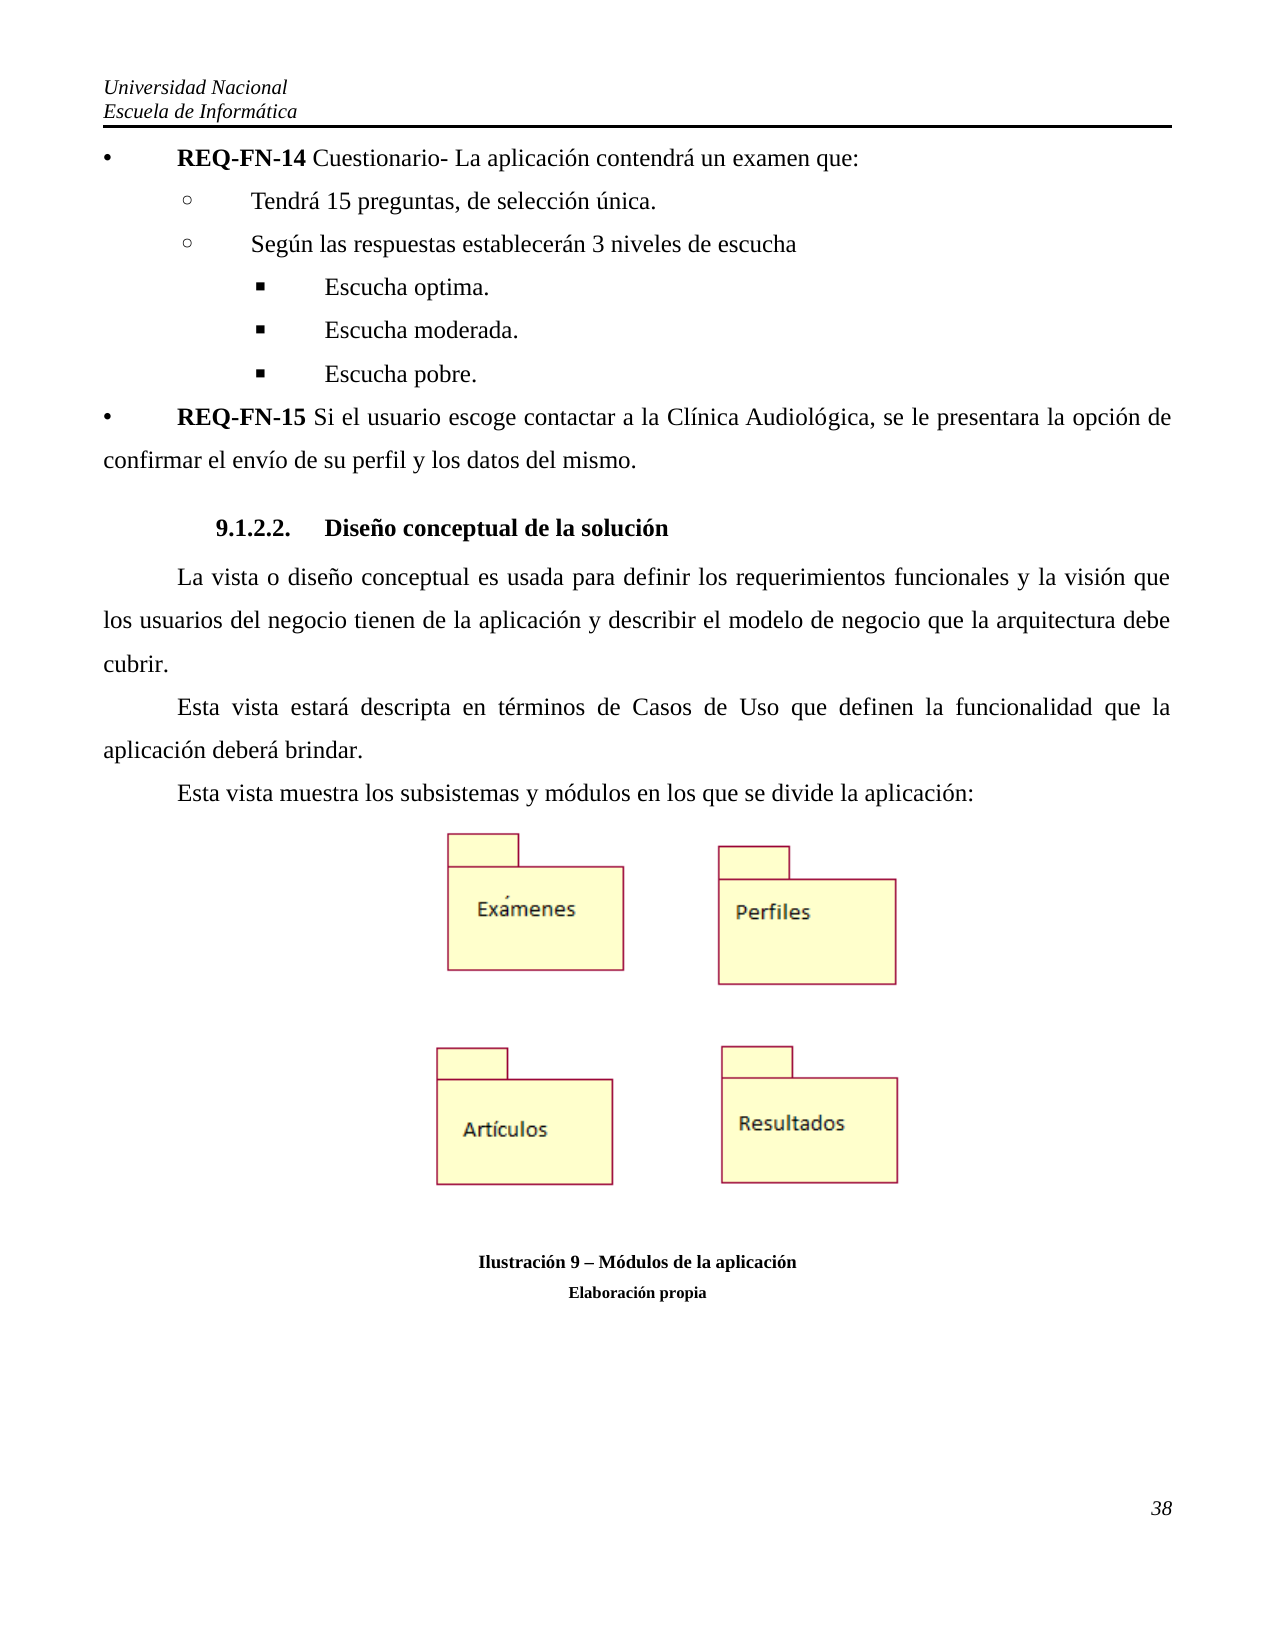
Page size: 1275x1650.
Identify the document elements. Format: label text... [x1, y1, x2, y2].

text Elaboración propia [103, 1283, 1172, 1302]
list REQ-FN-15 Si el usuario escoge contactar a la Clínica Audiológica, se le presentara la opción de confirmar el envío de su perfil y los datos del mismo. [103, 402, 1172, 474]
list REQ-FN-14 Cuestionario- La aplicación contendrá un examen que: [103, 143, 1172, 172]
list Escucha pobre. [177, 359, 1172, 387]
list Escucha optima. [177, 272, 1172, 301]
picture [399, 821, 949, 1237]
text Esta vista muestra los subsistemas y módulos en los que se divide la aplicación: [103, 778, 1172, 807]
list Diseño conceptual de la solución [216, 513, 1172, 542]
text Esta vista estará descripta en términos de Casos de Uso que definen la funcionalidad que la aplicación deberá brindar. [103, 692, 1172, 764]
list Según las respuestas establecerán 3 niveles de escucha [103, 229, 1172, 258]
list Tendrá 15 preguntas, de selección única. [103, 186, 1172, 215]
text Ilustración 9 – Módulos de la aplicación [103, 1251, 1172, 1272]
list Escucha moderada. [177, 316, 1172, 344]
text La vista o diseño conceptual es usada para definir los requerimientos funcionales y la visión que los usuarios del negocio tienen de la aplicación y describir el modelo de negocio que la arquitectura debe cubrir. [103, 562, 1172, 677]
